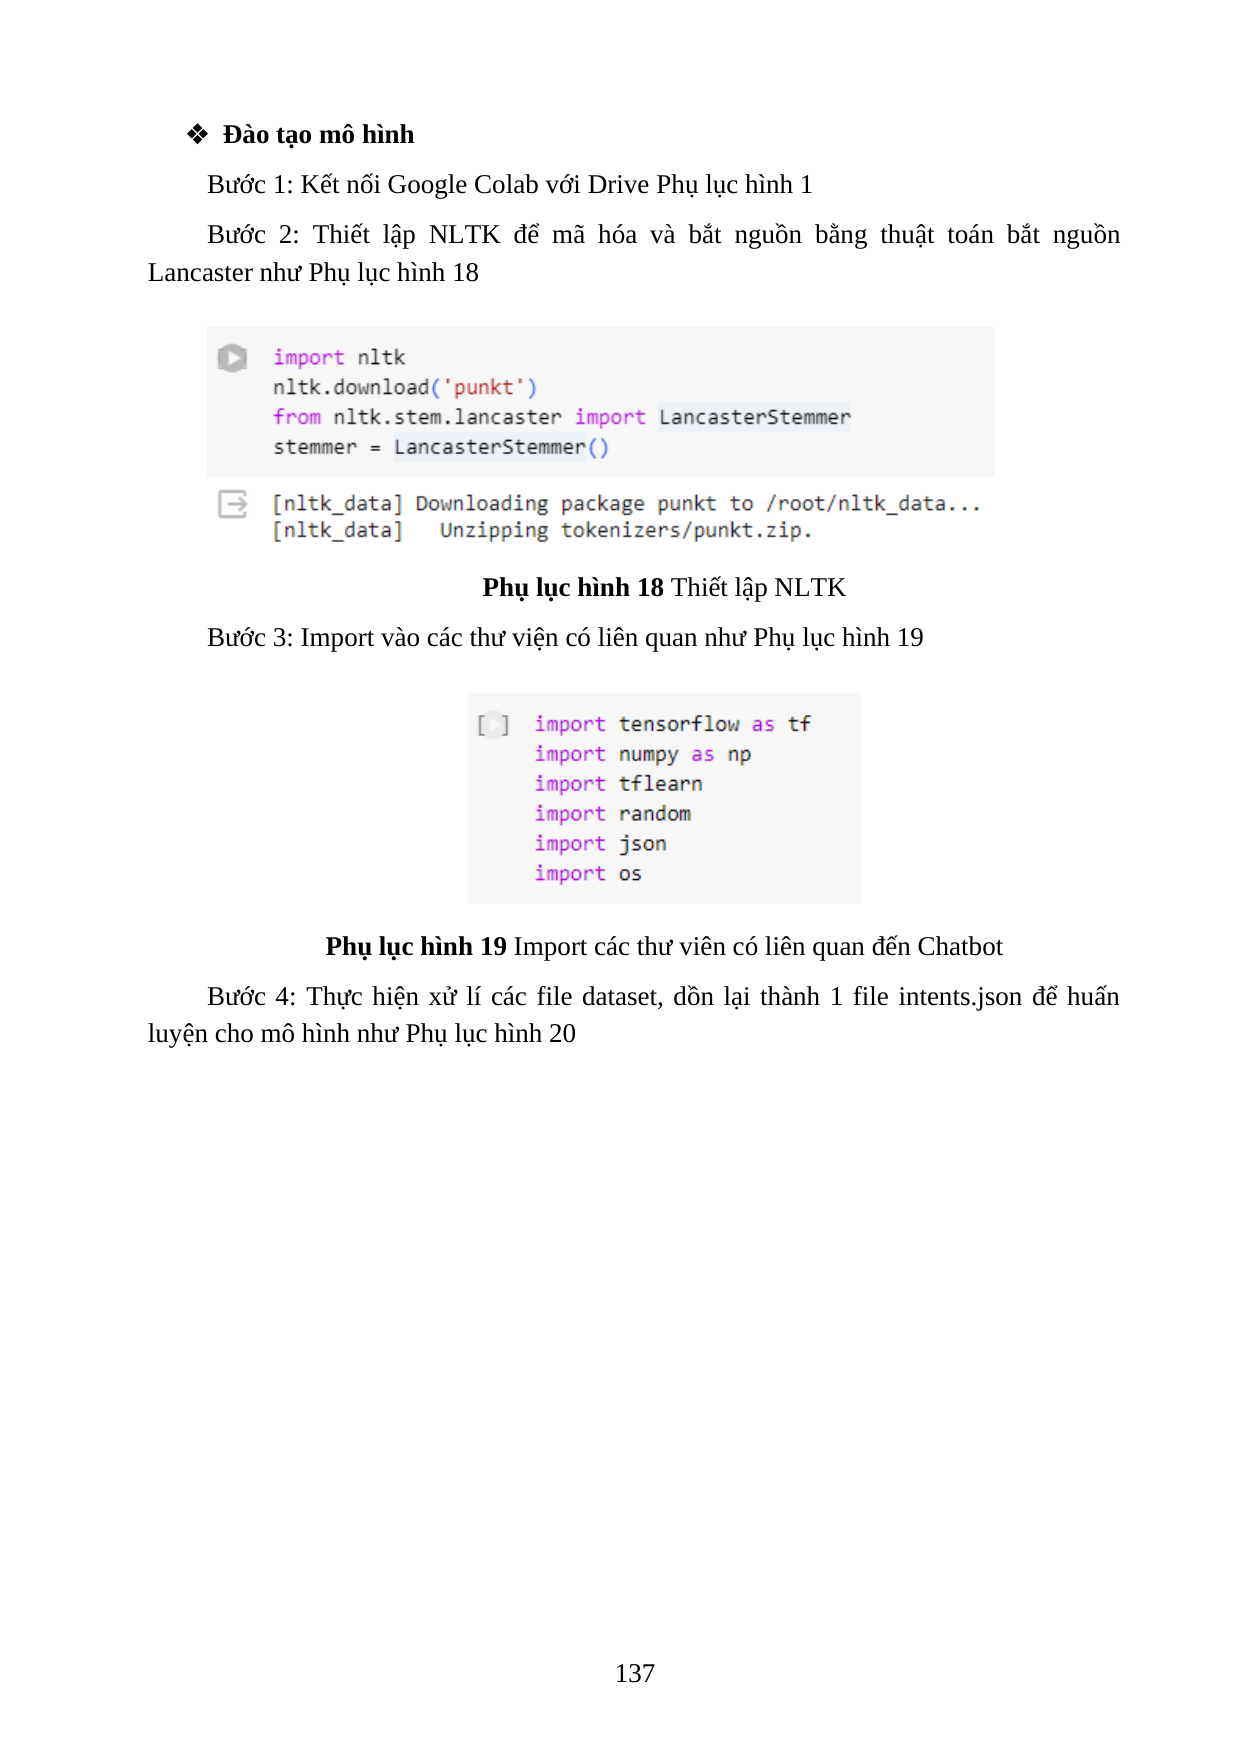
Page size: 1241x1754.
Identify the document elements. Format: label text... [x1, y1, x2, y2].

text Bước 1: Kết nối Google Colab với Drive Phụ lục hình 1 [148, 168, 1122, 200]
text Bước 4: Thực hiện xử lí các file dataset, dồn lại thành 1 file intents.json để huấn luyện cho mô hình như Phụ lục hình 20 [148, 979, 1122, 1048]
text Bước 2: Thiết lập NLTK để mã hóa và bắt nguồn bằng thuật toán bắt nguồn Lancaster như Phụ lục hình 18 [148, 218, 1122, 287]
picture [467, 670, 862, 912]
text Phụ lục hình 18 Thiết lập NLTK [148, 571, 1122, 602]
list Đào tạo mô hình [185, 118, 1122, 149]
text Bước 3: Import vào các thư viện có liên quan như Phụ lục hình 19 [148, 621, 1122, 652]
text Phụ lục hình 19 Import các thư viên có liên quan đến Chatbot [148, 930, 1122, 961]
picture [206, 305, 995, 553]
